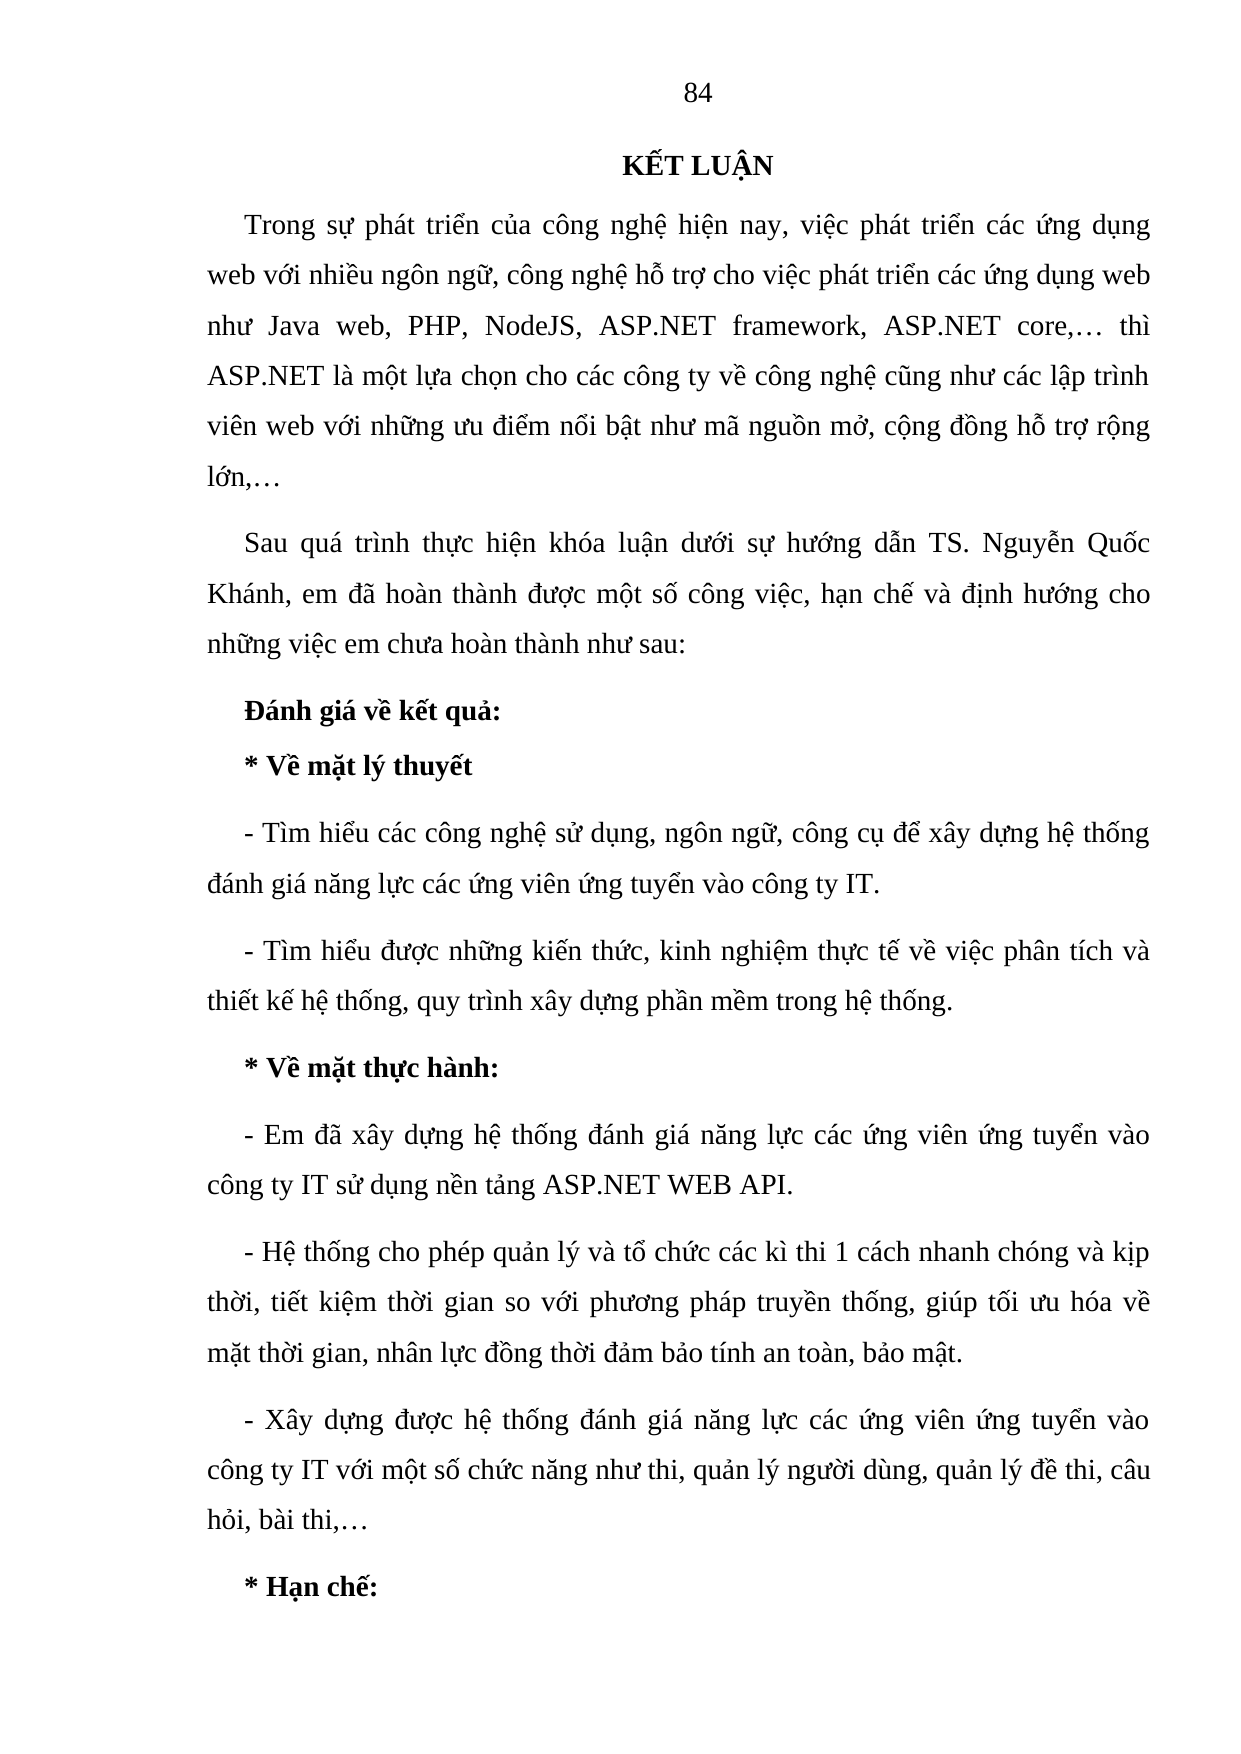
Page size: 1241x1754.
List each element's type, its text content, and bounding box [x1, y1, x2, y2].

text * Hạn chế: [207, 1569, 1152, 1603]
text Sau quá trình thực hiện khóa luận dưới sự hướng dẫn TS. Nguyễn Quốc Khánh, em đã hoàn thành được một số công việc, hạn chế và định hướng cho những việc em chưa hoàn thành như sau: [207, 526, 1152, 660]
text - Hệ thống cho phép quản lý và tổ chức các kì thi 1 cách nhanh chóng và kịp thời, tiết kiệm thời gian so với phương pháp truyền thống, giúp tối ưu hóa về mặt thời gian, nhân lực đồng thời đảm bảo tính an toàn, bảo mật. [207, 1234, 1152, 1368]
text * Về mặt lý thuyết [207, 748, 1152, 782]
text - Tìm hiểu được những kiến thức, kinh nghiệm thực tế về việc phân tích và thiết kế hệ thống, quy trình xây dựng phần mềm trong hệ thống. [207, 933, 1152, 1017]
text - Em đã xây dựng hệ thống đánh giá năng lực các ứng viên ứng tuyển vào công ty IT sử dụng nền tảng ASP.NET WEB API. [207, 1117, 1152, 1201]
text Đánh giá về kết quả: [207, 693, 1152, 727]
text - Xây dựng được hệ thống đánh giá năng lực các ứng viên ứng tuyển vào công ty IT với một số chức năng như thi, quản lý người dùng, quản lý đề thi, câu hỏi, bài thi,… [207, 1402, 1152, 1536]
text * Về mặt thực hành: [207, 1050, 1152, 1083]
text KẾT LUẬN [207, 148, 1152, 181]
text - Tìm hiểu các công nghệ sử dụng, ngôn ngữ, công cụ để xây dựng hệ thống đánh giá năng lực các ứng viên ứng tuyển vào công ty IT. [207, 815, 1152, 899]
text Trong sự phát triển của công nghệ hiện nay, việc phát triển các ứng dụng web với nhiều ngôn ngữ, công nghệ hỗ trợ cho việc phát triển các ứng dụng web như Java web, PHP, NodeJS, ASP.NET framework, ASP.NET core,… thì ASP.NET là một lựa chọn cho các công ty về công nghệ cũng như các lập trình viên web với những ưu điểm nổi bật như mã nguồn mở, cộng đồng hỗ trợ rộng lớn,… [207, 207, 1152, 492]
